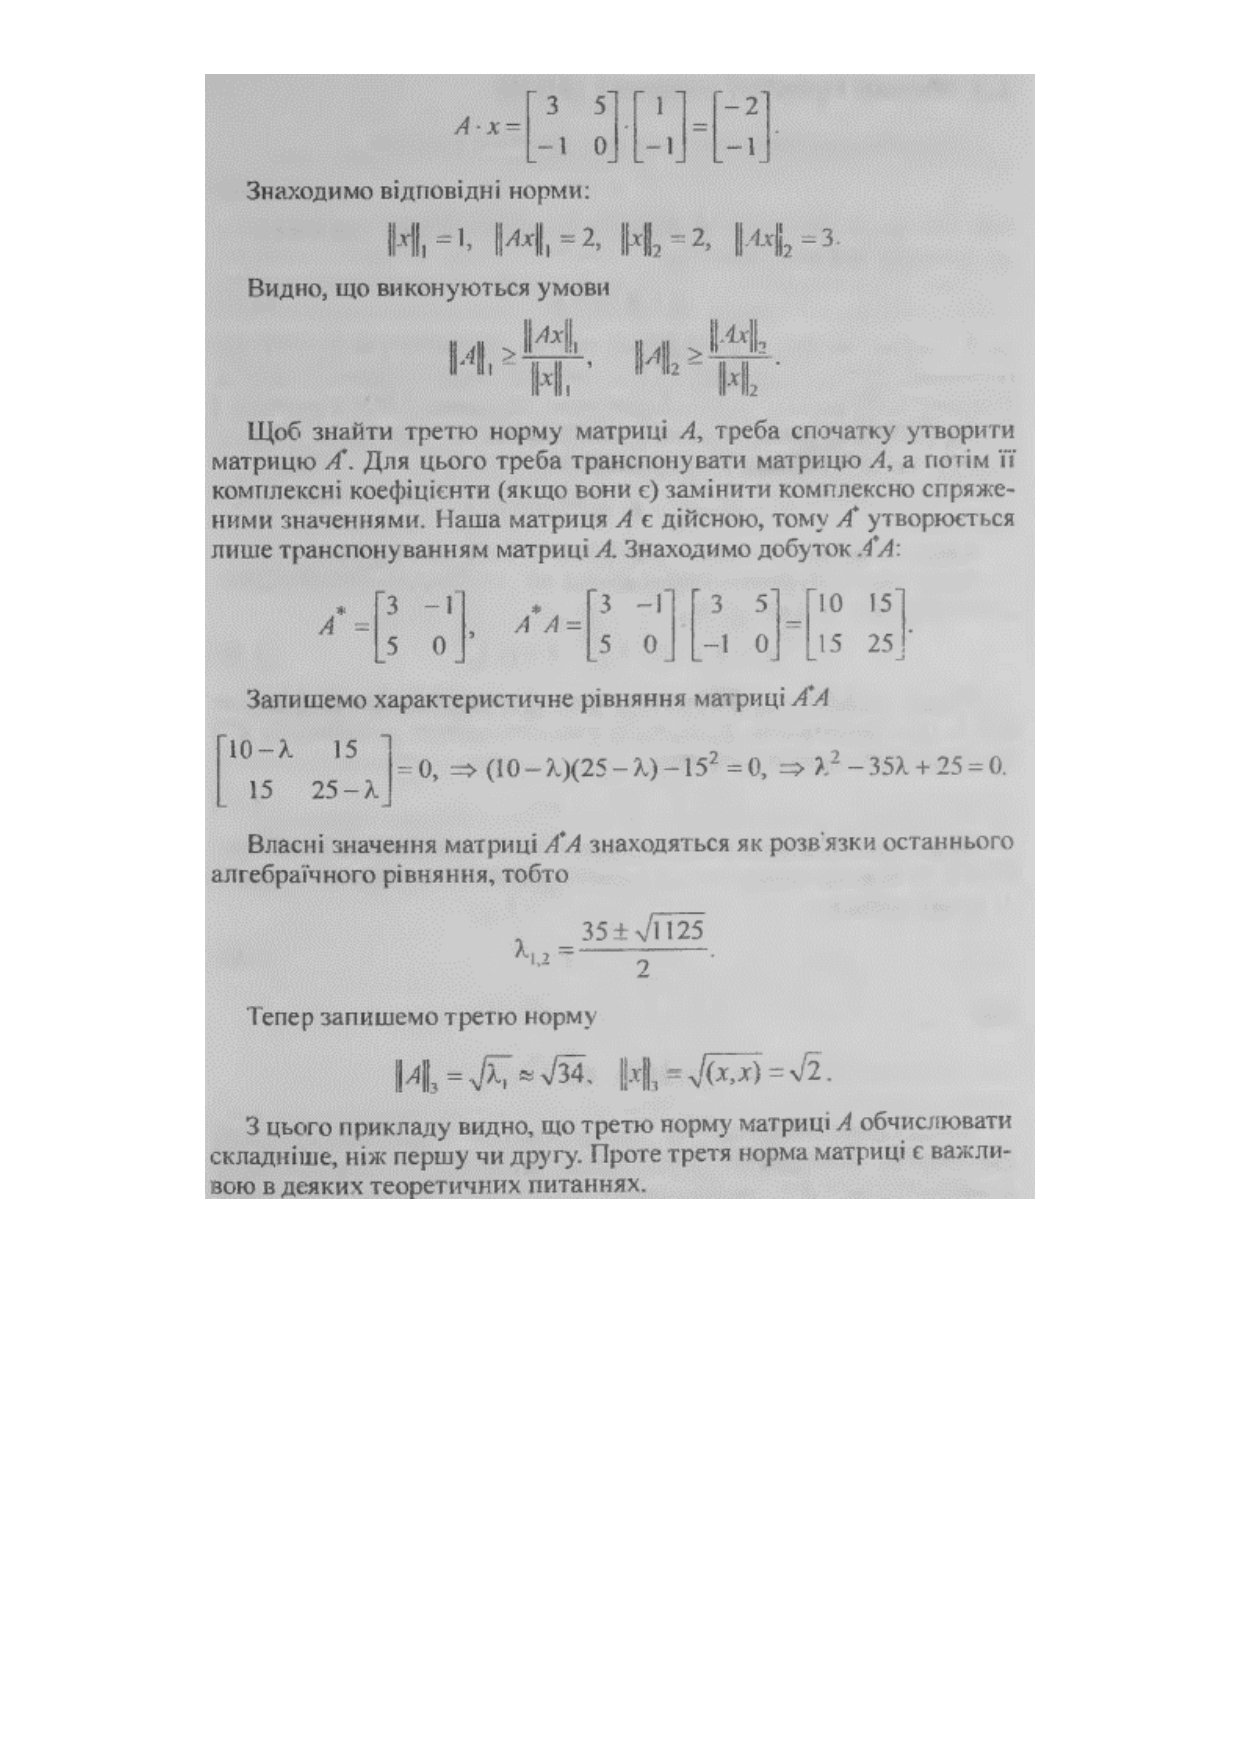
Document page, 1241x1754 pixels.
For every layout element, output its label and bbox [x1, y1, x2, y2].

picture [205, 74, 1035, 1199]
